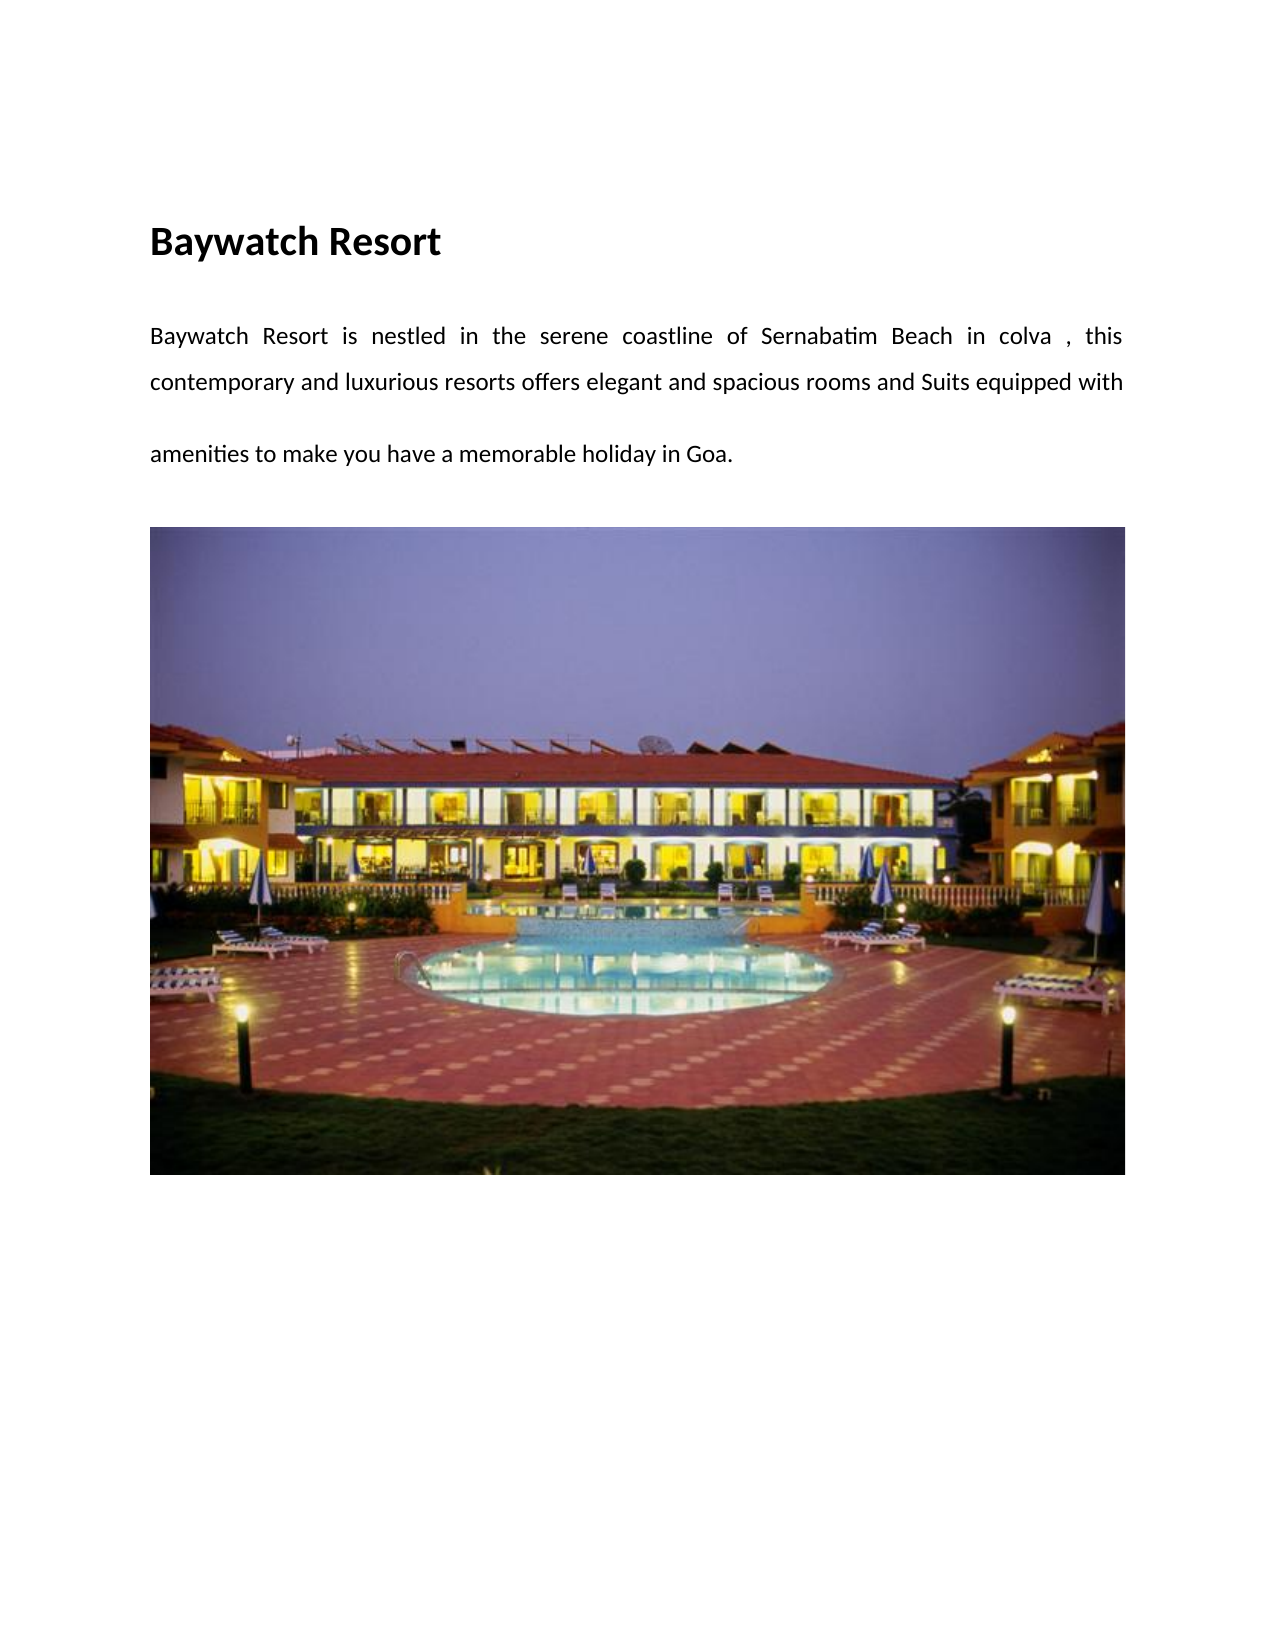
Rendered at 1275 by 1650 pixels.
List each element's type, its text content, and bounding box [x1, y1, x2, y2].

picture [150, 527, 1125, 1175]
text Baywatch Resort is nestled in the serene coastline of Sernabatim Beach in colva , this contemporary and luxurious resorts offers elegant and spacious rooms and Suits equipped with amenities to make you have a memorable holiday in Goa. [150, 321, 1125, 473]
text Baywatch Resort [150, 215, 1125, 266]
